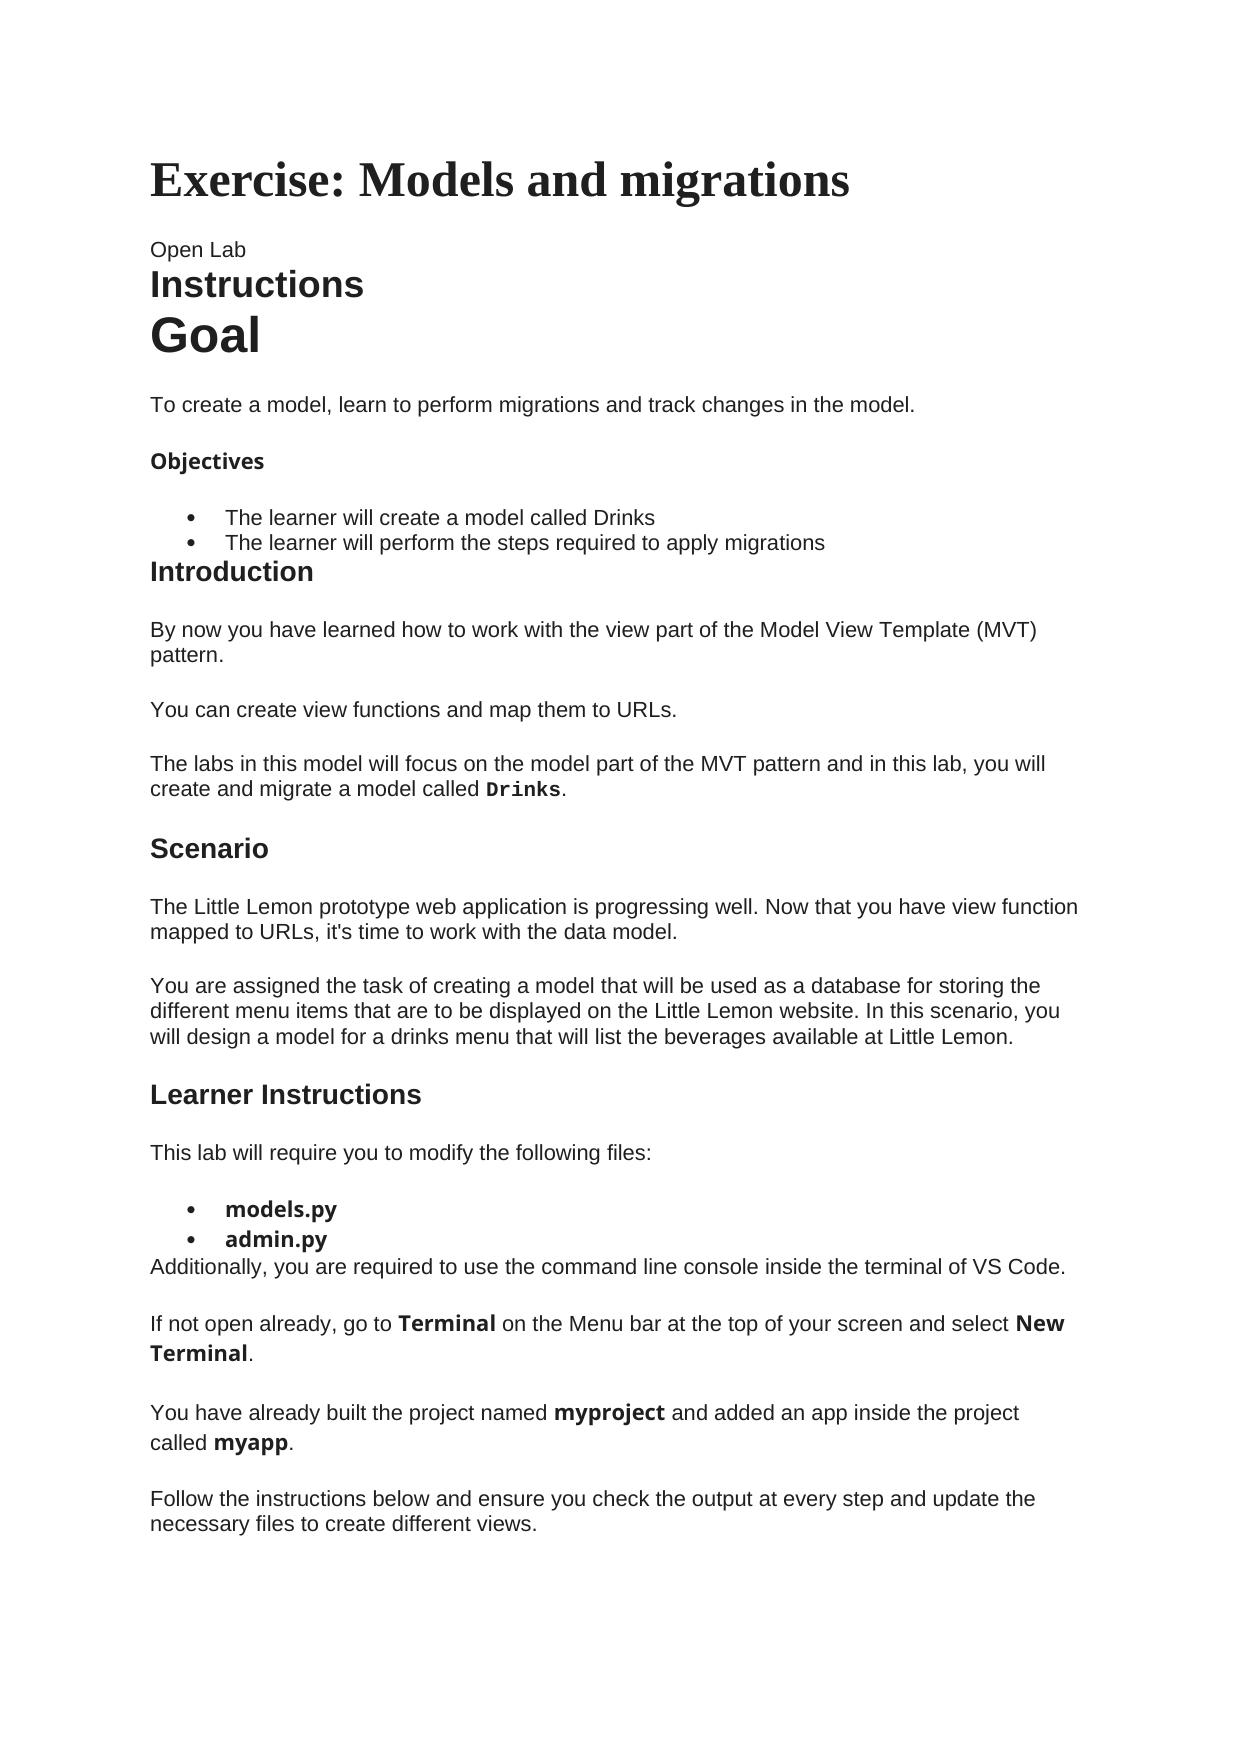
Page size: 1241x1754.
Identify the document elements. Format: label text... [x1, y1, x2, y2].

text Exercise: Models and migrations [150, 150, 1090, 207]
text This lab will require you to modify the following files: [150, 1139, 1090, 1165]
list admin.py [187, 1224, 1090, 1253]
text You are assigned the task of creating a model that will be used as a database for storing the different menu items that are to be displayed on the Little Lemon website. In this scenario, you will design a model for a drinks menu that will list the beverages available at Little Lemon. [150, 973, 1090, 1049]
text Objectives [150, 446, 1090, 476]
text Follow the instructions below and ensure you check the output at every step and update the necessary files to create different views. [150, 1485, 1090, 1536]
text The Little Lemon prototype web application is progressing well. Now that you have view function mapped to URLs, it's time to work with the data model. [150, 894, 1090, 944]
text Open Lab [150, 237, 1090, 262]
text Additionally, you are required to use the command line console inside the terminal of VS Code. [150, 1253, 1090, 1279]
text Scenario [150, 832, 1090, 864]
text Introduction [150, 555, 1090, 588]
text To create a model, learn to perform migrations and track changes in the model. [150, 392, 1090, 417]
text If not open already, go to Terminal on the Menu bar at the top of your screen and select New Terminal. [150, 1308, 1090, 1367]
text You have already built the project named myproject and added an app inside the project called myapp. [150, 1397, 1090, 1456]
text Instructions [150, 262, 1090, 305]
text Goal [150, 305, 1090, 362]
list The learner will perform the steps required to apply migrations [187, 530, 1090, 555]
text Learner Instructions [150, 1078, 1090, 1110]
text You can create view functions and map them to URLs. [150, 697, 1090, 722]
text The labs in this model will focus on the model part of the MVT pattern and in this lab, you will create and migrate a model called Drinks. [150, 751, 1090, 803]
list The learner will create a model called Drinks [187, 505, 1090, 530]
text By now you have learned how to work with the view part of the Model View Template (MVT) pattern. [150, 617, 1090, 667]
list models.py [187, 1194, 1090, 1224]
